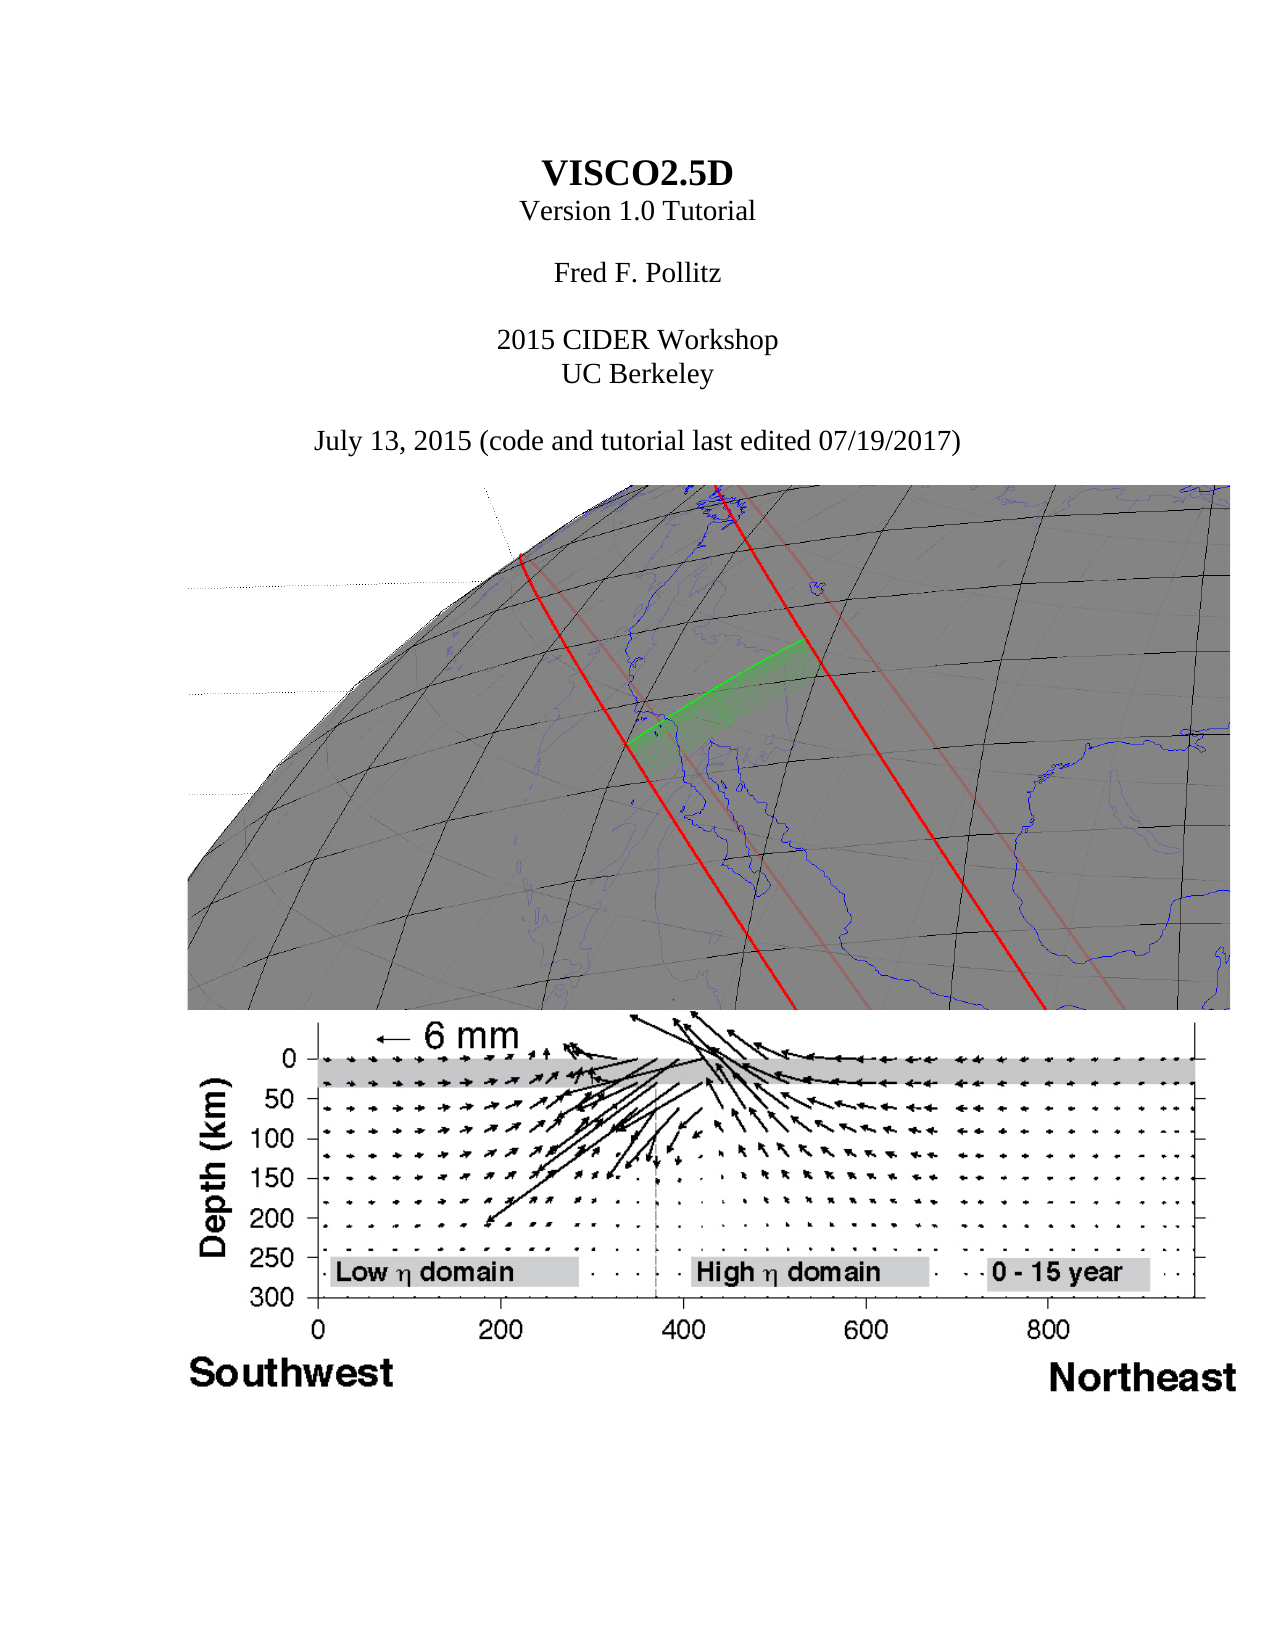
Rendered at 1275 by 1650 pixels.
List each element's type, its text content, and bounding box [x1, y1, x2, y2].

text Version 1.0 Tutorial [187, 193, 1087, 227]
text VISCO2.5D [187, 150, 1087, 193]
text UC Berkeley [187, 356, 1087, 389]
text 2015 CIDER Workshop [187, 322, 1087, 356]
text July 13, 2015 (code and tutorial last edited 07/19/2017) [187, 423, 1087, 457]
text Fred F. Pollitz [187, 255, 1087, 289]
picture [187, 485, 1237, 1411]
